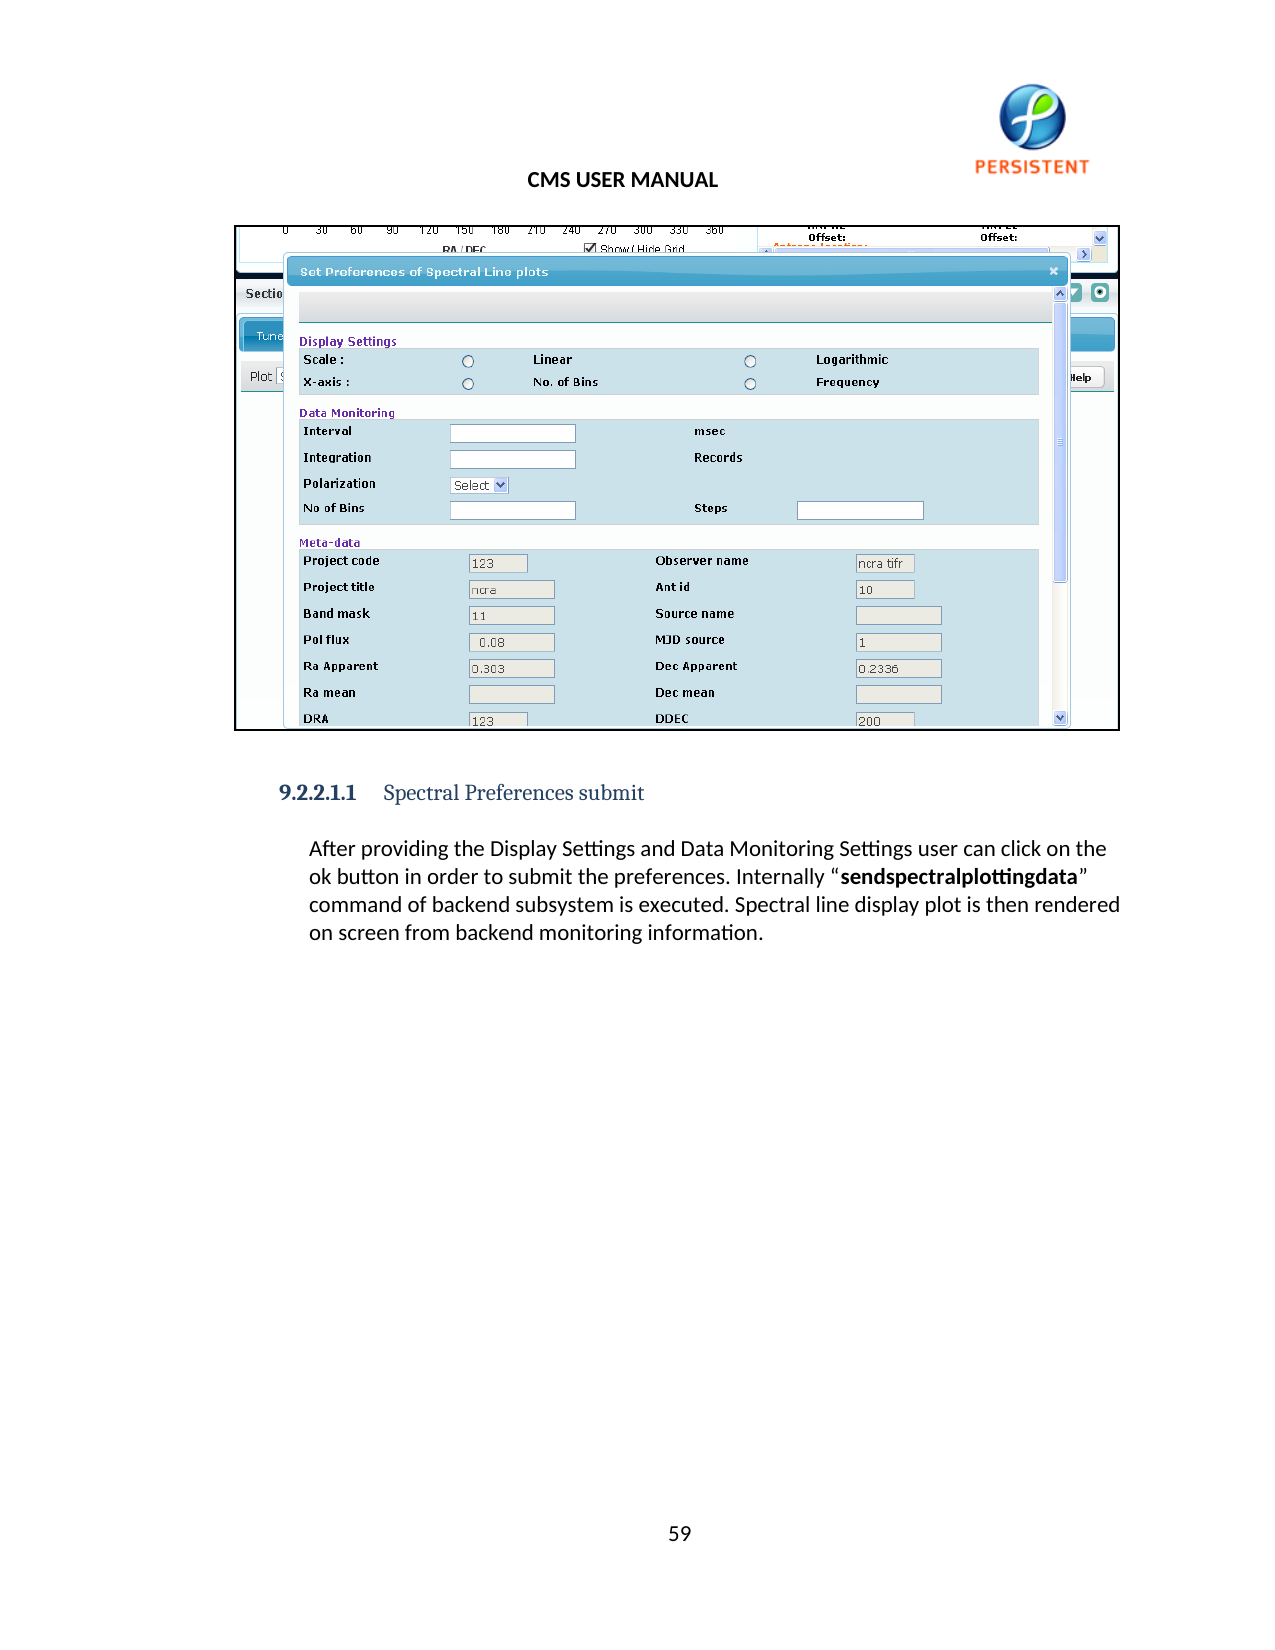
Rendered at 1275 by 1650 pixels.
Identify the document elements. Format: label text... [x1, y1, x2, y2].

picture [964, 75, 1100, 188]
text After providing the Display Settings and Data Monitoring Settings user can click on the ok button in order to submit the preferences. Internally “sendspectralplottingdata” command of backend subsystem is executed. Spectral line display plot is then rendered on screen from backend monitoring information. [309, 834, 1125, 946]
picture [236, 227, 1118, 729]
subtitle Spectral Preferences submit [234, 780, 1125, 806]
